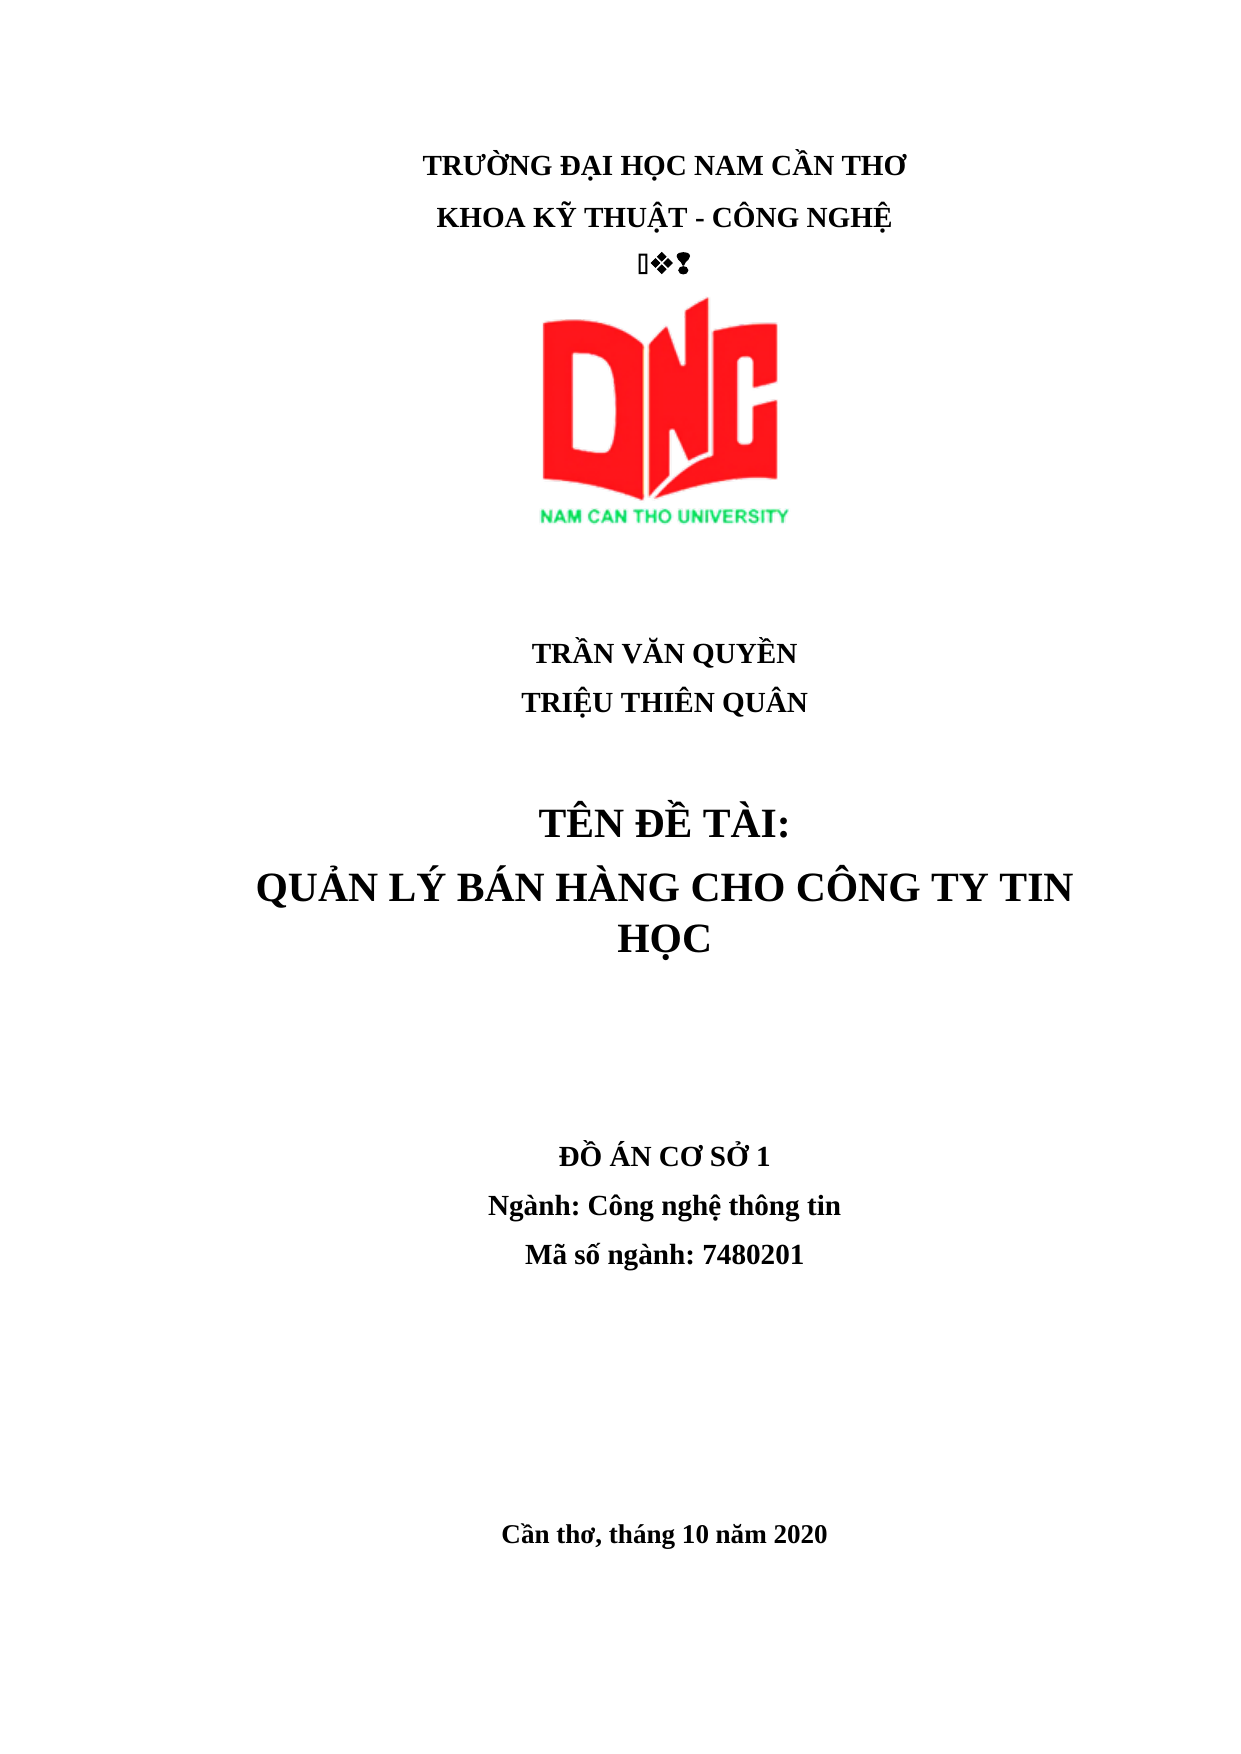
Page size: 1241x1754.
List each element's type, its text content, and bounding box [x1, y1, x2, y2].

text Ngành: Công nghệ thông tin [207, 1188, 1122, 1222]
text KHOA KỸ THUẬT - CÔNG NGHỆ [207, 201, 1122, 234]
text TRẦN VĂN QUYỀN [207, 637, 1122, 670]
text TRƯỜNG ĐẠI HỌC NAM CẦN THƠ [207, 148, 1122, 181]
text ĐỒ ÁN CƠ SỞ 1 [207, 1139, 1122, 1173]
text TÊN ĐỀ TÀI: [207, 798, 1122, 846]
picture [536, 294, 793, 525]
text TRIỆU THIÊN QUÂN [207, 685, 1122, 719]
text QUẢN LÝ BÁN HÀNG CHO CÔNG TY TIN HỌC [207, 862, 1122, 962]
text Cần thơ, tháng 10 năm 2020 [207, 1518, 1122, 1549]
text Mã số ngành: 7480201 [207, 1237, 1122, 1270]
